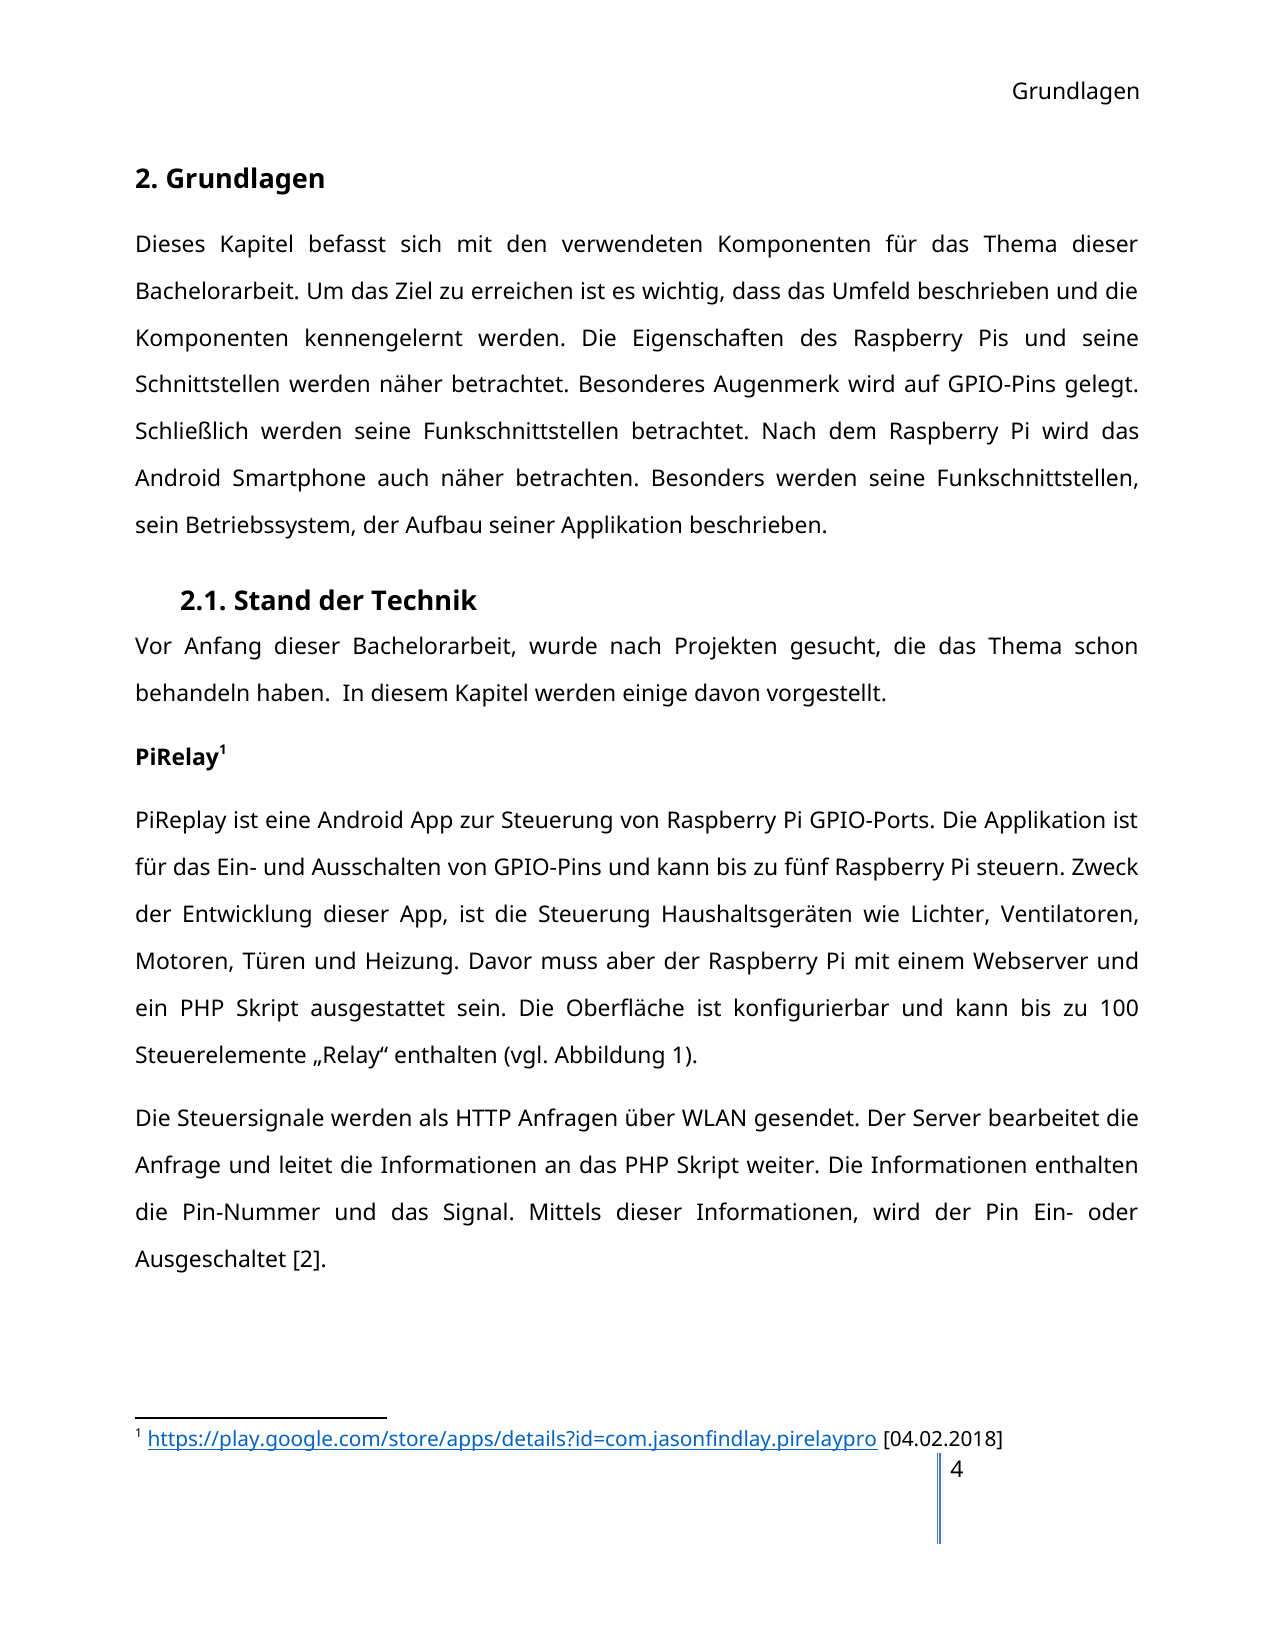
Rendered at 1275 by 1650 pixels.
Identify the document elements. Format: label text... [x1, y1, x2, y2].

subtitle Grundlagen [135, 160, 1140, 197]
text PiReplay ist eine Android App zur Steuerung von Raspberry Pi GPIO-Ports. Die Applikation ist für das Ein- und Ausschalten von GPIO-Pins und kann bis zu fünf Raspberry Pi steuern. Zweck der Entwicklung dieser App, ist die Steuerung Haushaltsgeräten wie Lichter, Ventilatoren, Motoren, Türen und Heizung. Davor muss aber der Raspberry Pi mit einem Webserver und ein PHP Skript ausgestattet sein. Die Oberfläche ist konfigurierbar und kann bis zu 100 Steuerelemente „Relay“ enthalten (vgl. Abbildung 1). [135, 804, 1140, 1070]
subtitle Stand der Technik [180, 581, 1140, 618]
text Dieses Kapitel befasst sich mit den verwendeten Komponenten für das Thema dieser Bachelorarbeit. Um das Ziel zu erreichen ist es wichtig, dass das Umfeld beschrieben und die Komponenten kennengelernt werden. Die Eigenschaften des Raspberry Pis und seine Schnittstellen werden näher betrachtet. Besonderes Augenmerk wird auf GPIO-Pins gelegt. Schließlich werden seine Funkschnittstellen betrachtet. Nach dem Raspberry Pi wird das Android Smartphone auch näher betrachten. Besonders werden seine Funkschnittstellen, sein Betriebssystem, der Aufbau seiner Applikation beschrieben. [135, 228, 1140, 540]
text PiRelay [135, 741, 1140, 772]
text Die Steuersignale werden als HTTP Anfragen über WLAN gesendet. Der Server bearbeitet die Anfrage und leitet die Informationen an das PHP Skript weiter. Die Informationen enthalten die Pin-Nummer und das Signal. Mittels dieser Informationen, wird der Pin Ein- oder Ausgeschaltet . [135, 1102, 1140, 1274]
text Vor Anfang dieser Bachelorarbeit, wurde nach Projekten gesucht, die das Thema schon behandeln haben. In diesem Kapitel werden einige davon vorgestellt. [135, 630, 1140, 708]
